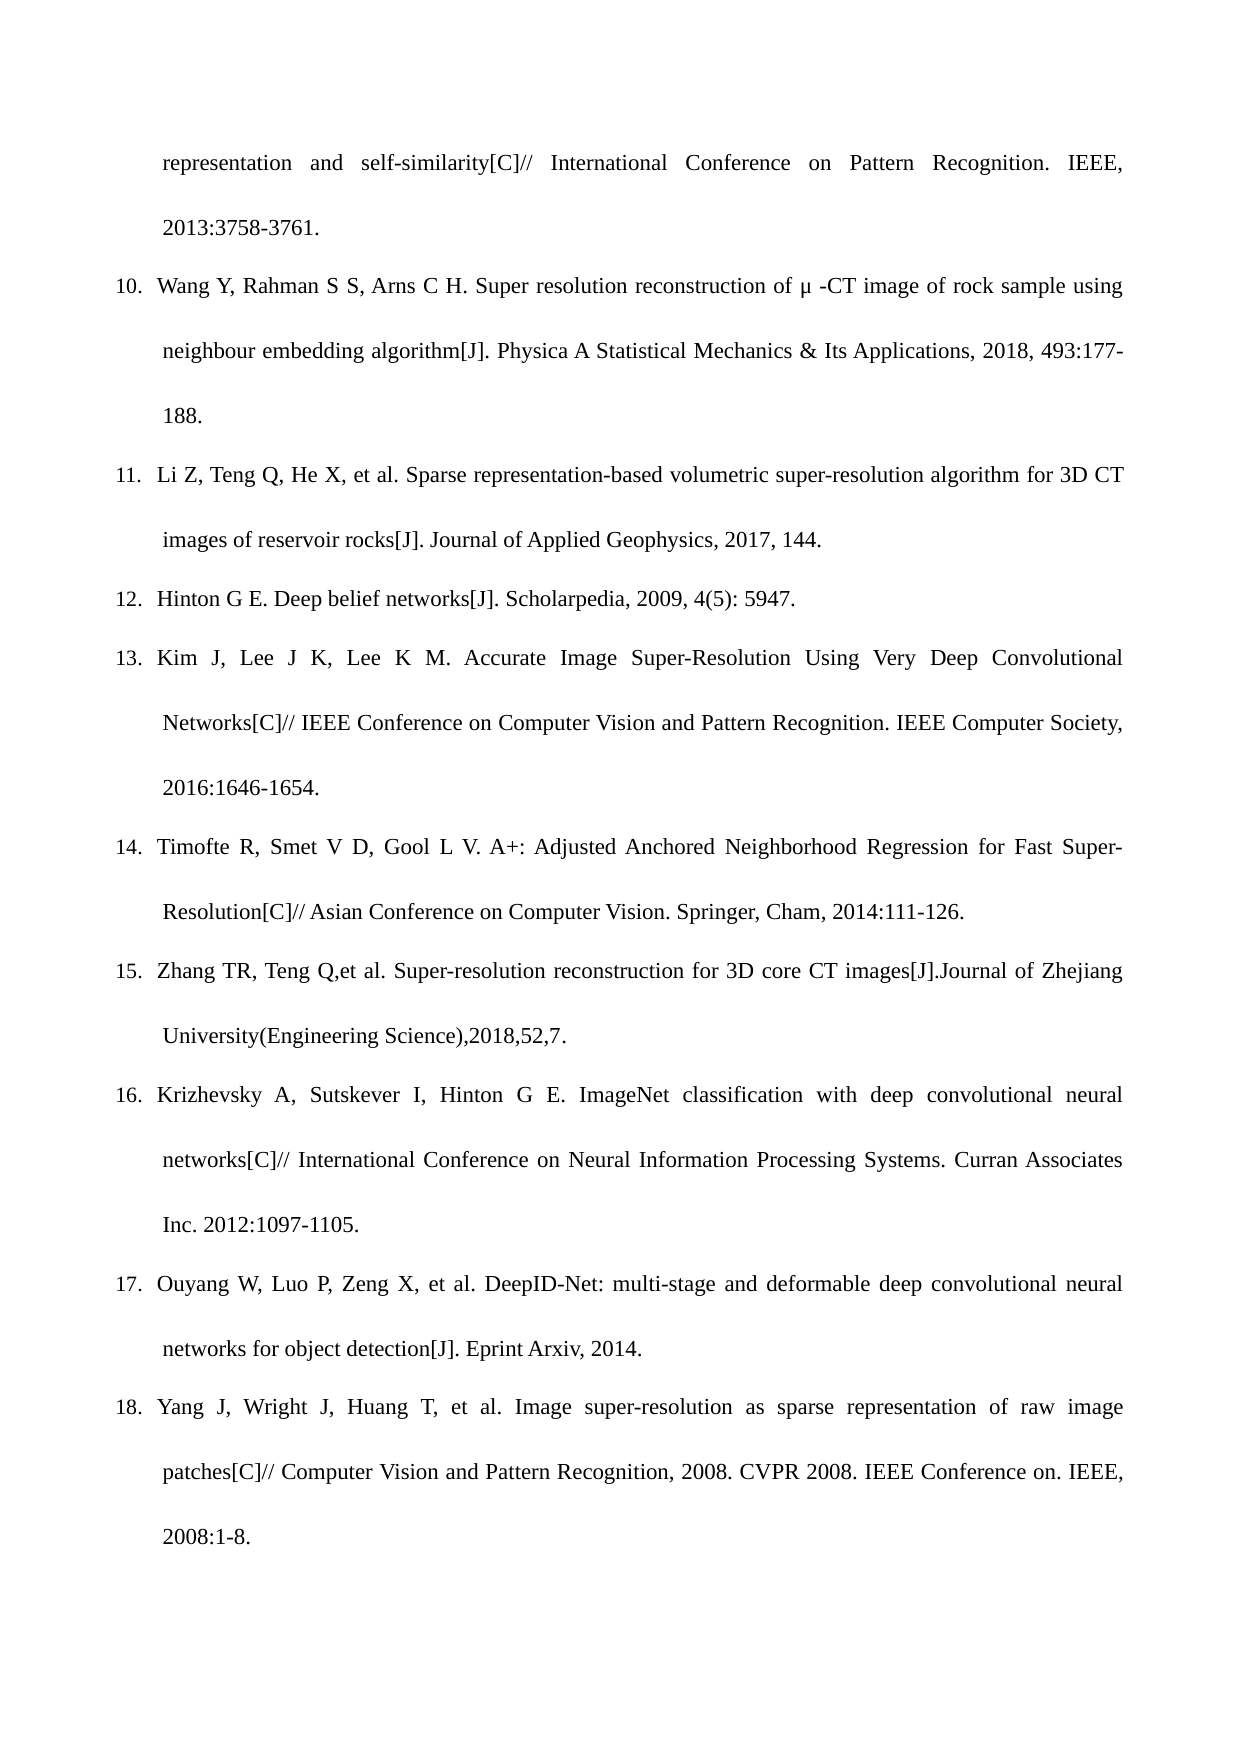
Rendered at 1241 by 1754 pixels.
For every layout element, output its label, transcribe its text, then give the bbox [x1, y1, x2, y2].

list Kim J, Lee J K, Lee K M. Accurate Image Super-Resolution Using Very Deep Convolutional Networks[C]// IEEE Conference on Computer Vision and Pattern Recognition. IEEE Computer Society, 2016:1646-1654. [115, 641, 1125, 804]
list Li Z, Teng Q, He X, et al. Sparse representation-based volumetric super-resolution algorithm for 3D CT images of reservoir rocks[J]. Journal of Applied Geophysics, 2017, 144. [115, 458, 1125, 556]
list Krizhevsky A, Sutskever I, Hinton G E. ImageNet classification with deep convolutional neural networks[C]// International Conference on Neural Information Processing Systems. Curran Associates Inc. 2012:1097-1105. [115, 1078, 1125, 1240]
list Zhang TR, Teng Q,et al. Super-resolution reconstruction for 3D core CT images[J].Journal of Zhejiang University(Engineering Science),2018,52,7. [115, 954, 1125, 1051]
list Yang J, Wright J, Huang T, et al. Image super-resolution as sparse representation of raw image patches[C]// Computer Vision and Pattern Recognition, 2008. CVPR 2008. IEEE Conference on. IEEE, 2008:1-8. [115, 1390, 1125, 1553]
list Ouyang W, Luo P, Zeng X, et al. DeepID-Net: multi-stage and deformable deep convolutional neural networks for object detection[J]. Eprint Arxiv, 2014. [115, 1267, 1125, 1364]
list Hinton G E. Deep belief networks[J]. Scholarpedia, 2009, 4(5): 5947. [115, 582, 1125, 615]
list Timofte R, Smet V D, Gool L V. A+: Adjusted Anchored Neighborhood Regression for Fast Super-Resolution[C]// Asian Conference on Computer Vision. Springer, Cham, 2014:111-126. [115, 830, 1125, 927]
list Wang Y, Rahman S S, Arns C H. Super resolution reconstruction of μ -CT image of rock sample using neighbour embedding algorithm[J]. Physica A Statistical Mechanics & Its Applications, 2018, 493:177-188. [115, 269, 1125, 432]
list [115, 146, 1125, 243]
